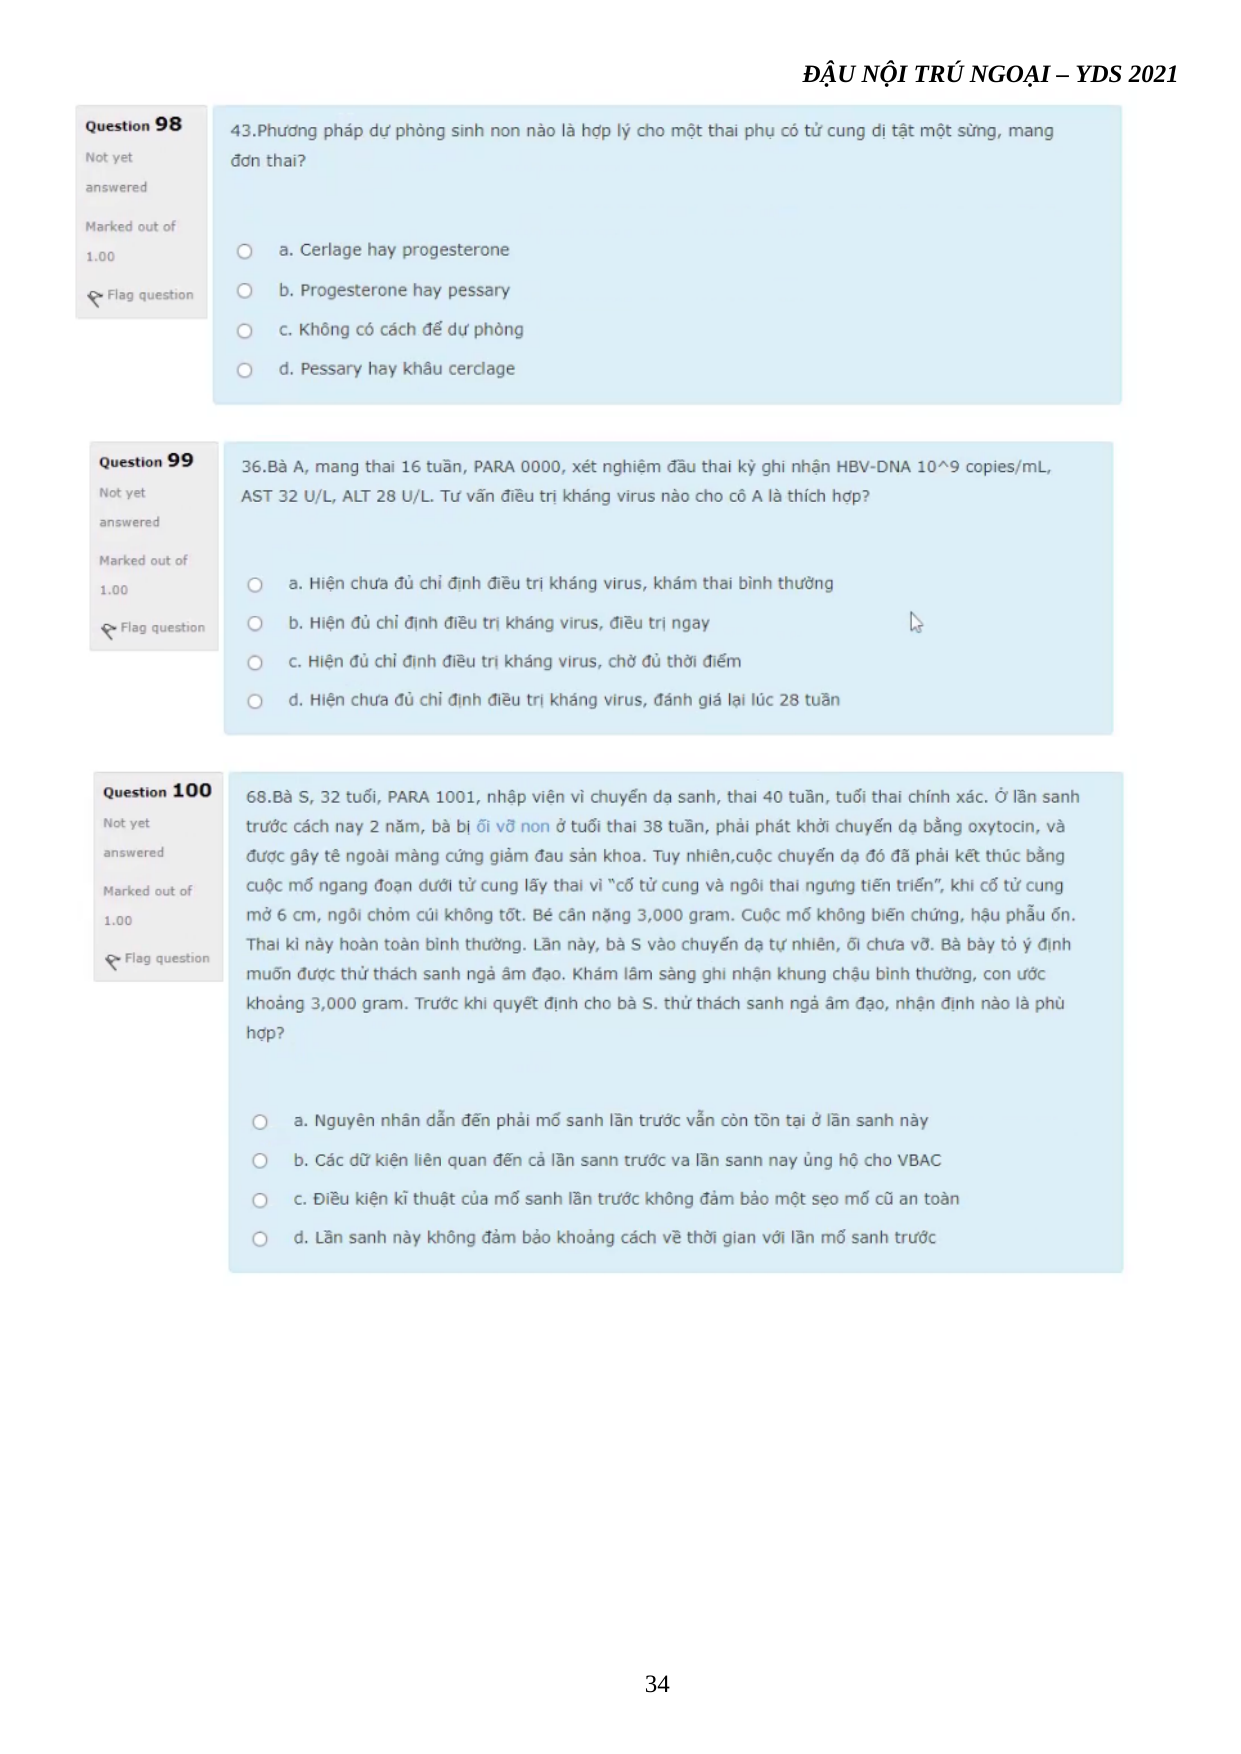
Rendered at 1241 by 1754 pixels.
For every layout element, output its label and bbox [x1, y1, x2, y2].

picture [73, 430, 1137, 737]
picture [73, 750, 1137, 1286]
picture [73, 88, 1137, 417]
